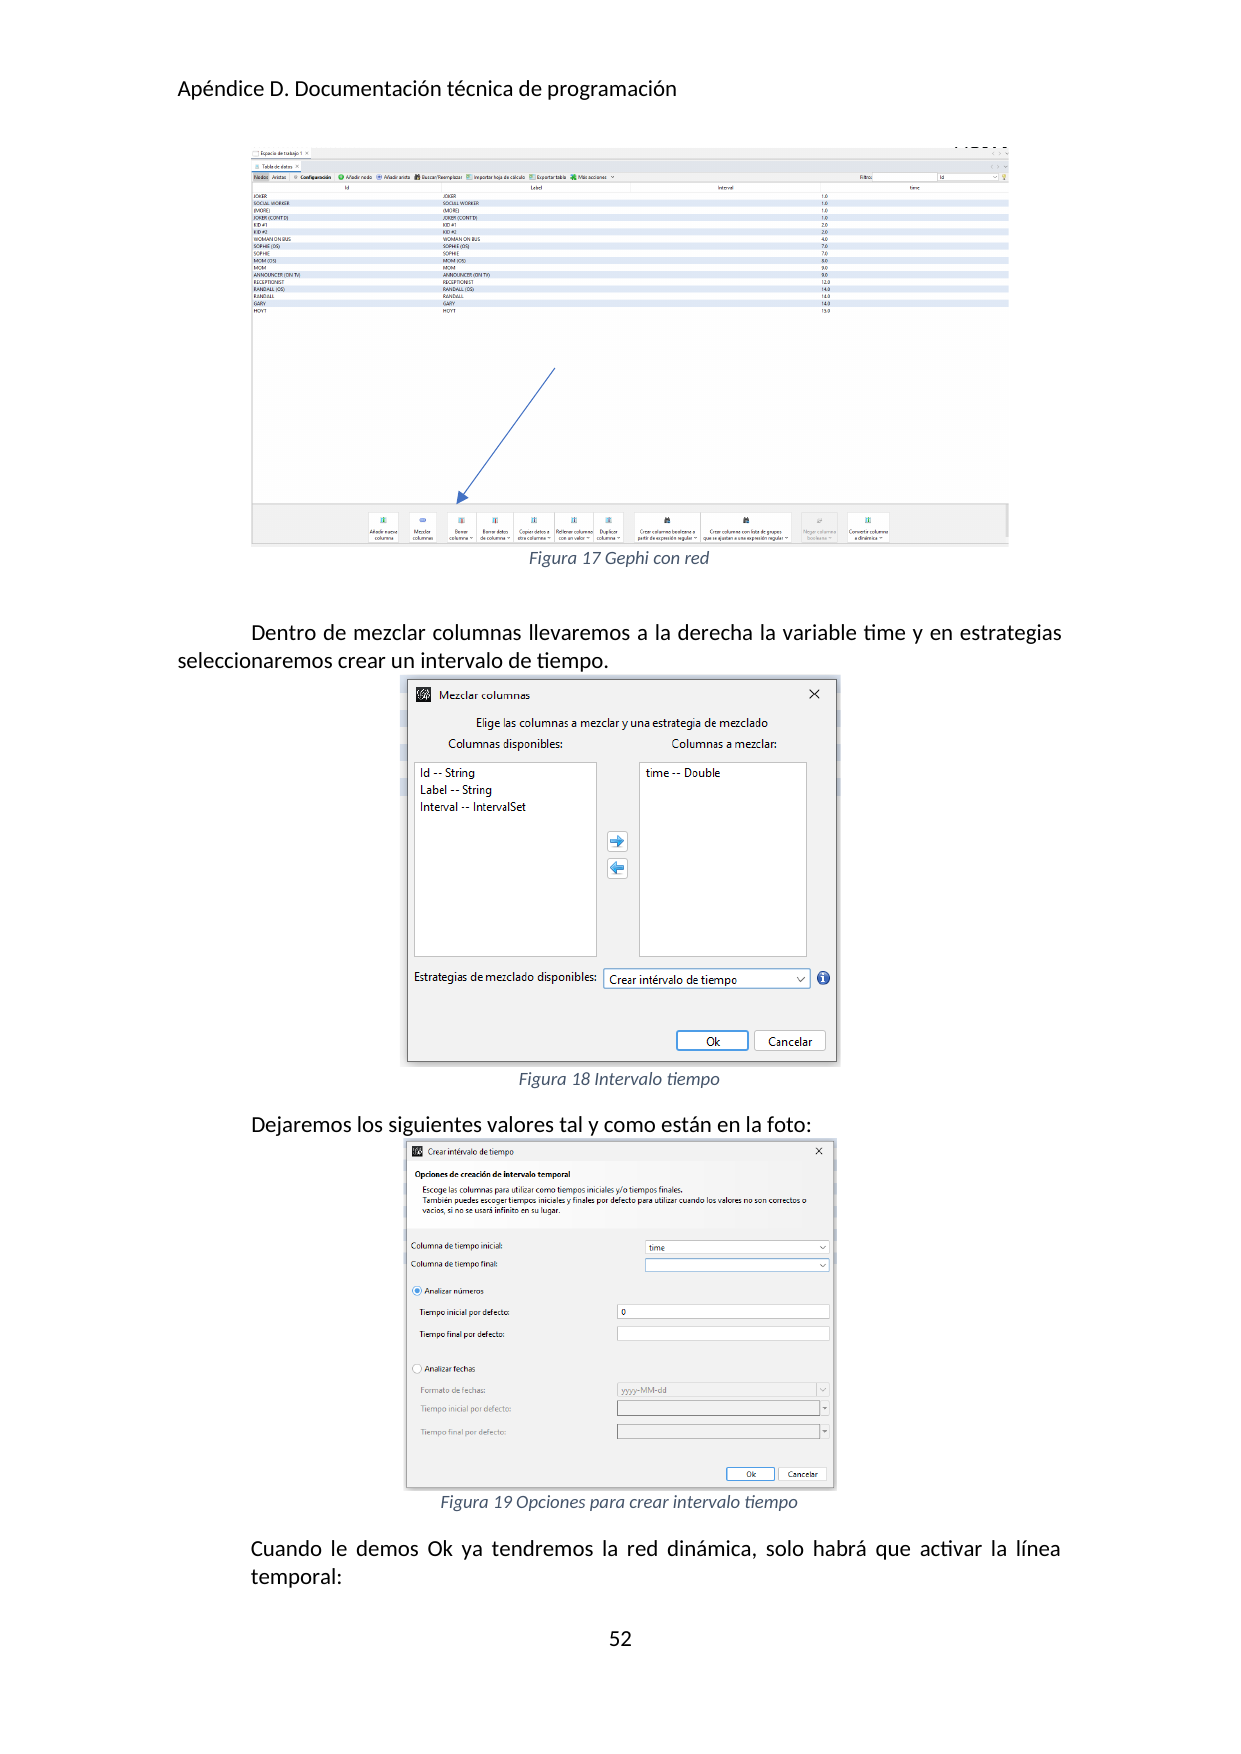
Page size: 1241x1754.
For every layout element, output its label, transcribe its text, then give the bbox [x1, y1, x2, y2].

text Dejaremos los siguientes valores tal y como están en la foto: [177, 1111, 1063, 1138]
picture [403, 1138, 837, 1491]
text Cuando le demos Ok ya tendremos la red dinámica, solo habrá que activar la línea temporal: [251, 1534, 1063, 1590]
text Dentro de mezclar columnas llevaremos a la derecha la variable time y en estrategias seleccionaremos crear un intervalo de tiempo. [177, 618, 1063, 674]
picture [399, 674, 841, 1067]
picture [251, 147, 1009, 547]
